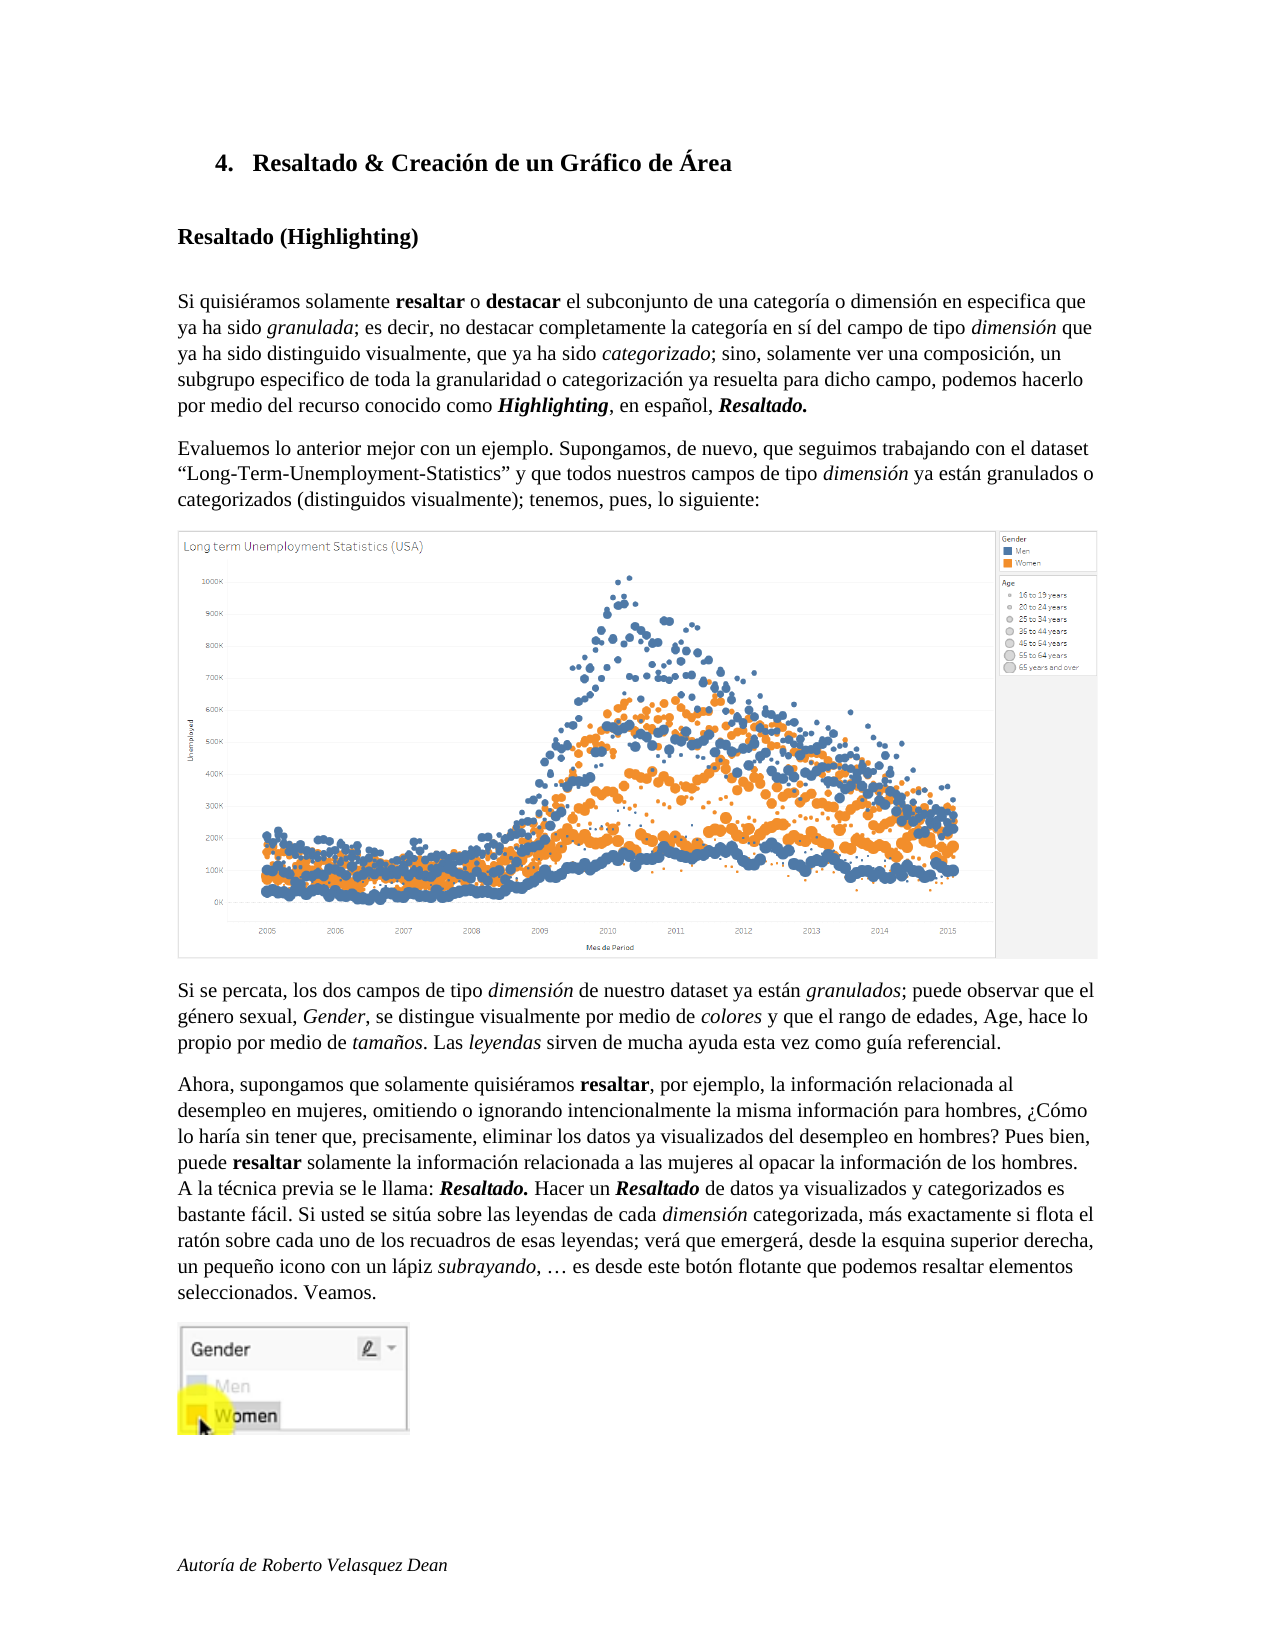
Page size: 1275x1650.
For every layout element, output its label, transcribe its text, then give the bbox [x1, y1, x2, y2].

text Evaluemos lo anterior mejor con un ejemplo. Supongamos, de nuevo, que seguimos trabajando con el dataset “Long-Term-Unemployment-Statistics” y que todos nuestros campos de tipo dimensión ya están granulados o categorizados (distinguidos visualmente); tenemos, pues, lo siguiente: [177, 435, 1098, 511]
text Si quisiéramos solamente resaltar o destacar el subconjunto de una categoría o dimensión en especifica que ya ha sido granulada; es decir, no destacar completamente la categoría en sí del campo de tipo dimensión que ya ha sido distinguido visualmente, que ya ha sido categorizado; sino, solamente ver una composición, un subgrupo especifico de toda la granularidad o categorización ya resuelta para dicho campo, podemos hacerlo por medio del recurso conocido como Highlighting, en español, Resaltado. [177, 289, 1098, 417]
subtitle Resaltado (Highlighting) [177, 223, 1098, 286]
picture [177, 1322, 410, 1435]
subtitle Resaltado & Creación de un Gráfico de Área [215, 148, 1098, 216]
text Si se percata, los dos campos de tipo dimensión de nuestro dataset ya están granulados; puede observar que el género sexual, Gender, se distingue visualmente por medio de colores y que el rango de edades, Age, hace lo propio por medio de tamaños. Las leyendas sirven de mucha ayuda esta vez como guía referencial. [177, 978, 1098, 1054]
text Ahora, supongamos que solamente quisiéramos resaltar, por ejemplo, la información relacionada al desempleo en mujeres, omitiendo o ignorando intencionalmente la misma información para hombres, ¿Cómo lo haría sin tener que, precisamente, eliminar los datos ya visualizados del desempleo en hombres? Pues bien, puede resaltar solamente la información relacionada a las mujeres al opacar la información de los hombres. A la técnica previa se le llama: Resaltado. Hacer un Resaltado de datos ya visualizados y categorizados es bastante fácil. Si usted se sitúa sobre las leyendas de cada dimensión categorizada, más exactamente si flota el ratón sobre cada uno de los recuadros de esas leyendas; verá que emergerá, desde la esquina superior derecha, un pequeño icono con un lápiz subrayando, … es desde este botón flotante que podemos resaltar elementos seleccionados. Veamos. [177, 1072, 1098, 1304]
picture [177, 530, 1098, 959]
